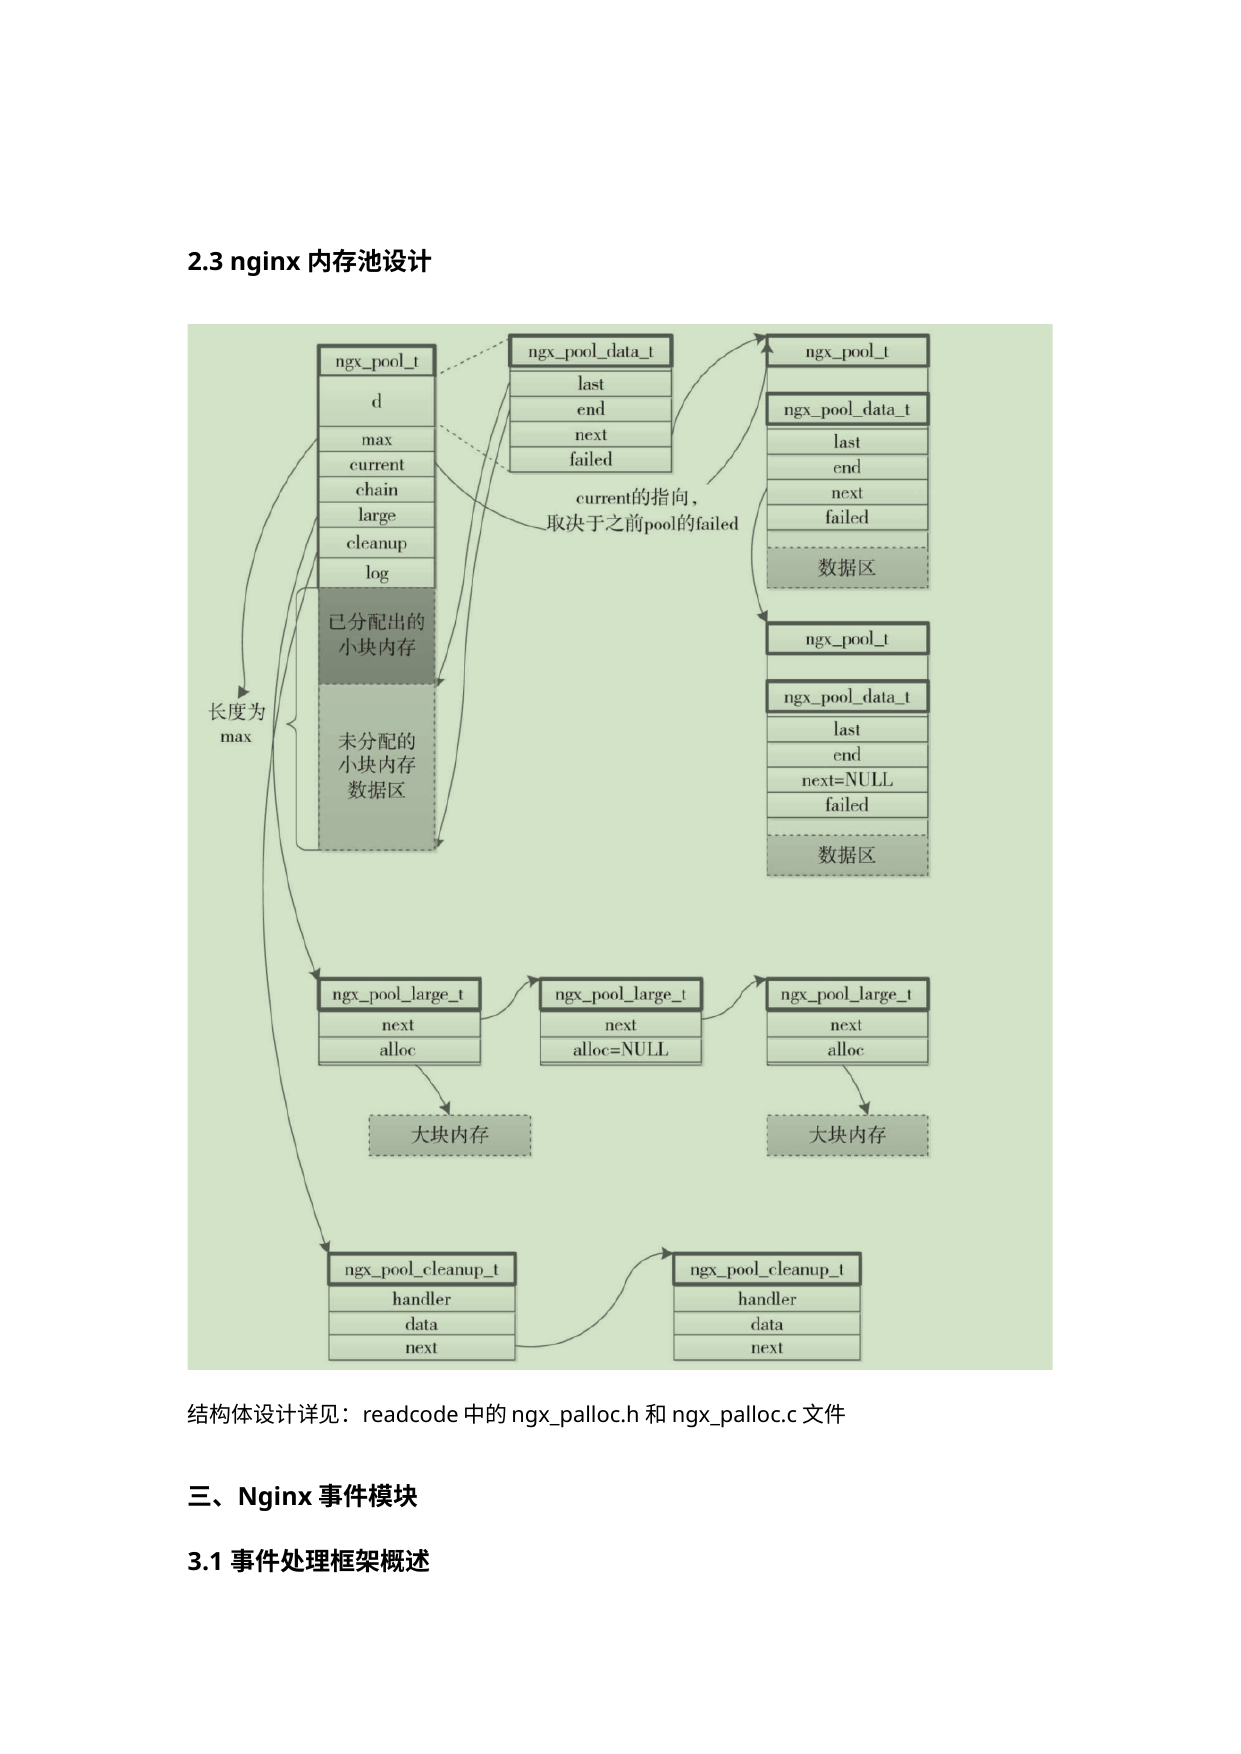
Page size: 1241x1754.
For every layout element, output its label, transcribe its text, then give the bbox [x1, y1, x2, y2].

picture [187, 324, 1053, 1370]
text 结构体设计详见：readcode中的ngx_palloc.h 和ngx_palloc.c 文件 [187, 1397, 1053, 1429]
text 2.3 nginx 内存池设计 [187, 227, 1053, 292]
text 三、Nginx 事件模块 [187, 1462, 1053, 1527]
text 3.1 事件处理框架概述 [187, 1527, 1053, 1592]
